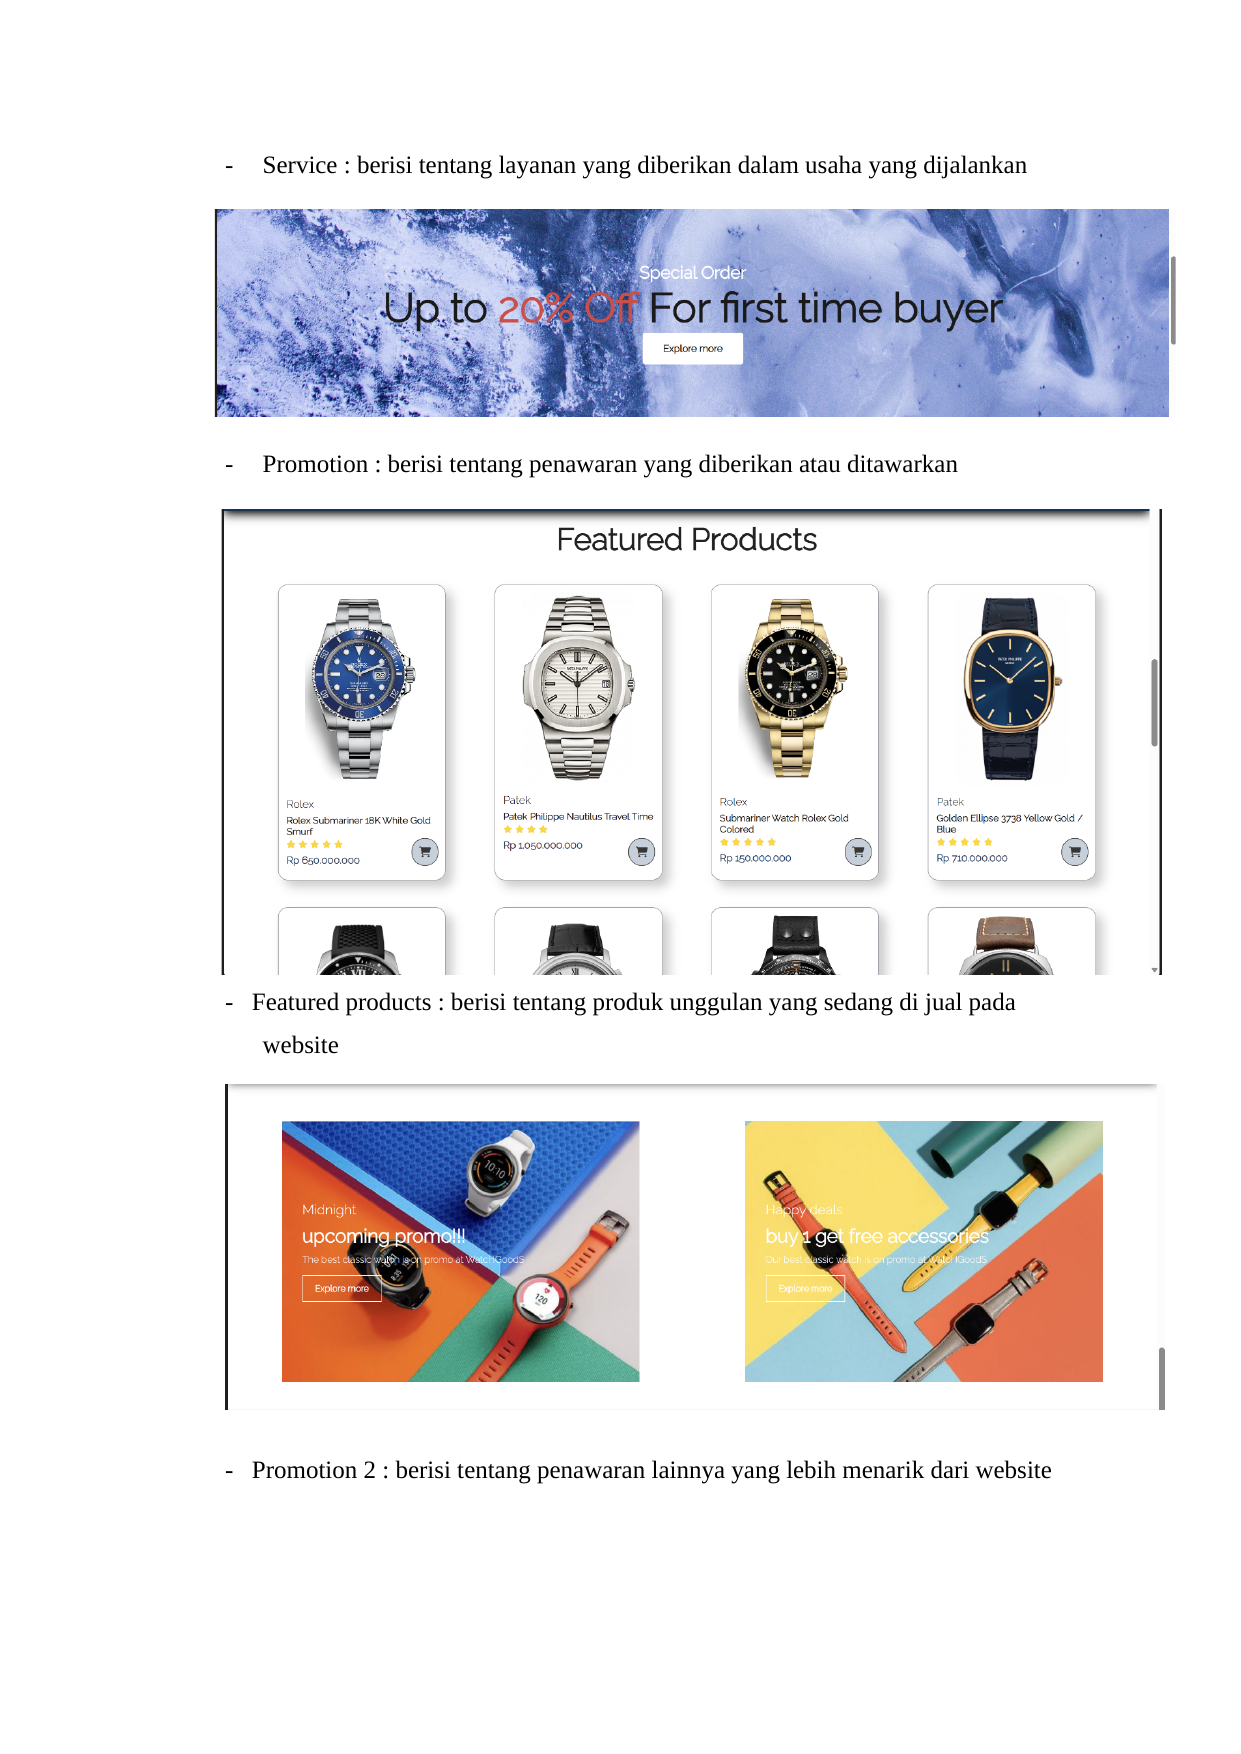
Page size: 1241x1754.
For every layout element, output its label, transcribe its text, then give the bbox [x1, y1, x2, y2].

picture [214, 209, 1176, 417]
list Promotion : berisi tentang penawaran yang diberikan atau ditawarkan [225, 449, 1090, 478]
list Promotion 2 : berisi tentang penawaran lainnya yang lebih menarik dari website [225, 1410, 1090, 1484]
list Featured products : berisi tentang produk unggulan yang sedang di jual pada website [225, 987, 1090, 1059]
list Service : berisi tentang layanan yang diberikan dalam usaha yang dijalankan [225, 150, 1090, 179]
picture [221, 509, 1162, 975]
picture [225, 1084, 1166, 1410]
